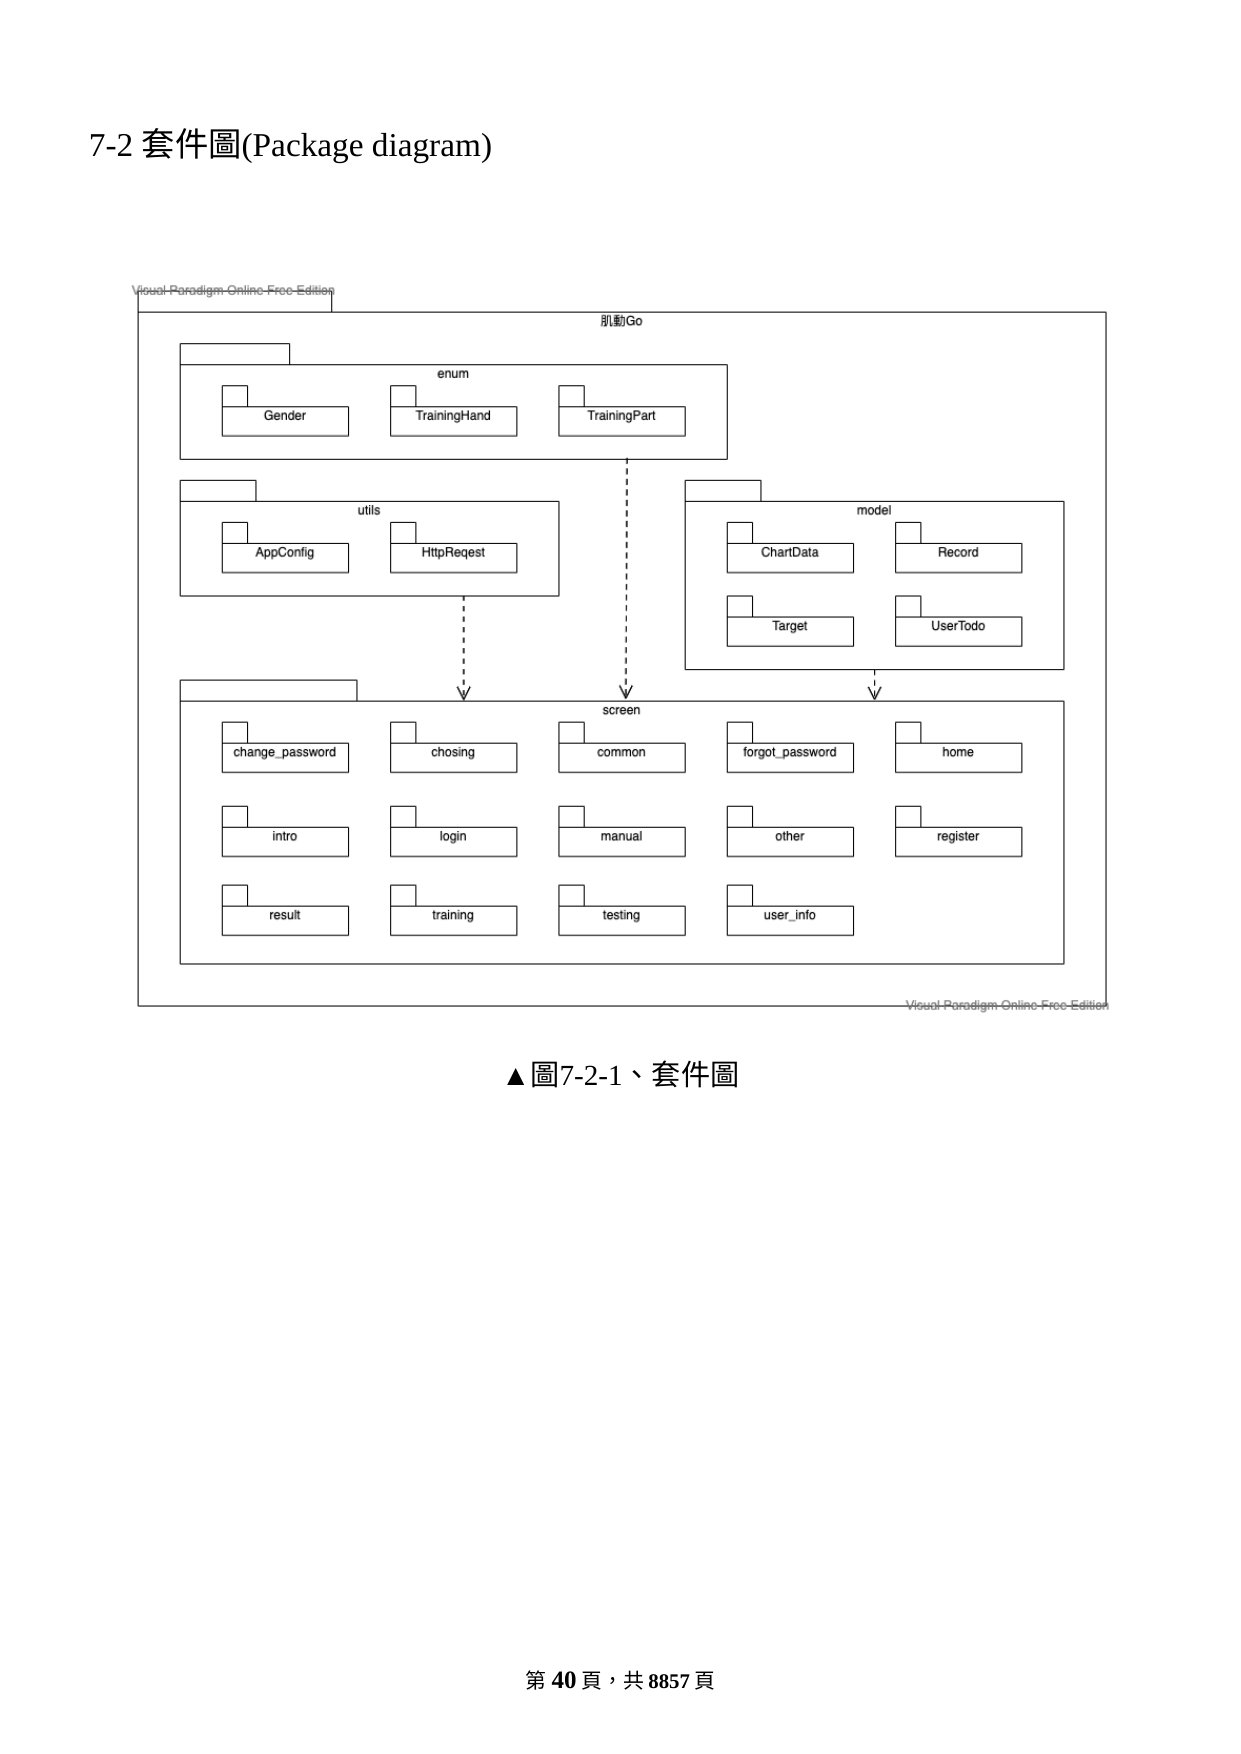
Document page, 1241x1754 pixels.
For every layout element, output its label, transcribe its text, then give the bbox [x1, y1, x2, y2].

subtitle 套件圖(Package diagram) [89, 103, 1152, 182]
picture [126, 278, 1115, 1015]
